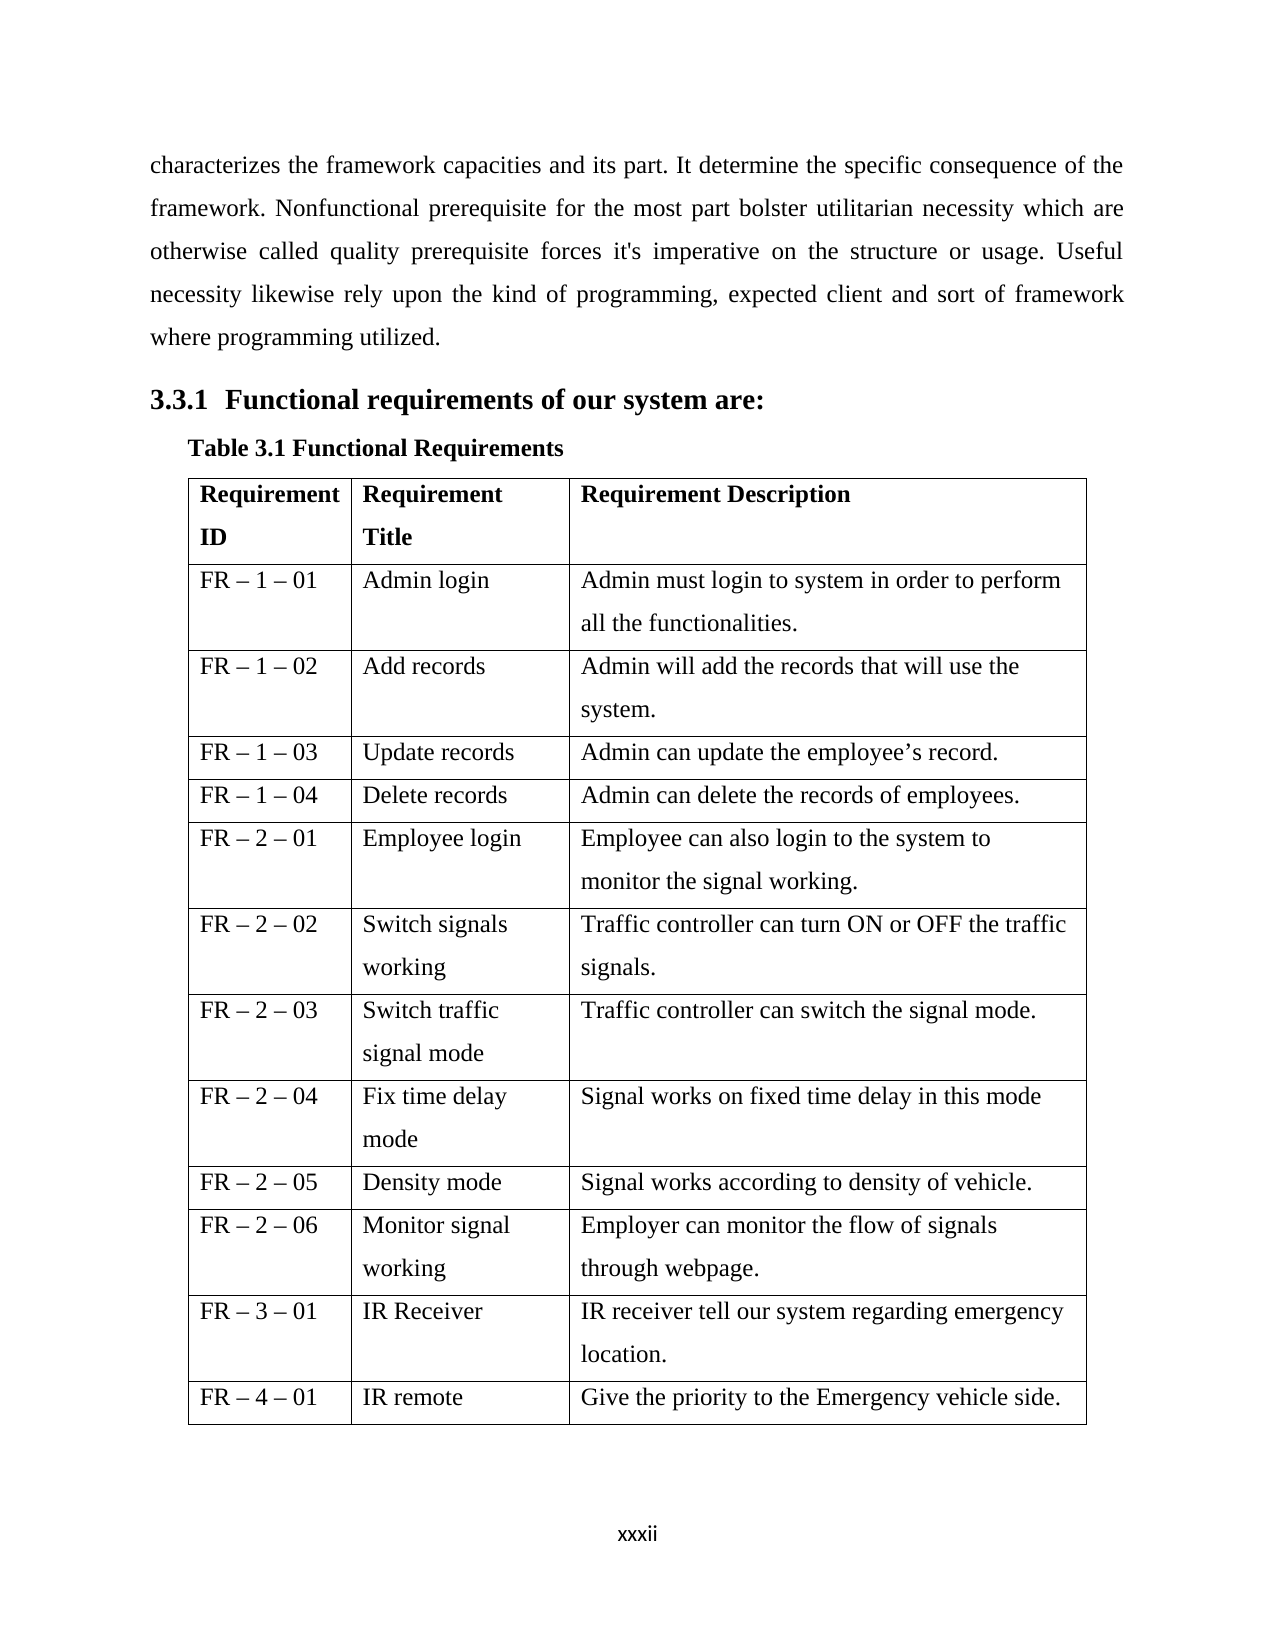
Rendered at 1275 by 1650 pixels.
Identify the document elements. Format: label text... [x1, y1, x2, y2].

table_cell FR – 2 – 03 [189, 995, 351, 1080]
table_cell Employer can monitor the flow of signals through webpage. [570, 1210, 1086, 1295]
table_cell FR – 2 – 01 [189, 823, 351, 908]
table_cell FR – 2 – 05 [189, 1167, 351, 1209]
table_cell Admin can update the employee’s record. [570, 737, 1086, 779]
table_cell FR – 1 – 04 [189, 780, 351, 822]
table_cell Admin login [352, 565, 569, 650]
table_header Requirement Description [570, 479, 1086, 564]
table_cell Give the priority to the Emergency vehicle side. [570, 1382, 1086, 1424]
table_cell FR – 3 – 01 [189, 1296, 351, 1381]
table_cell IR remote [352, 1382, 569, 1424]
table_cell Traffic controller can turn ON or OFF the traffic signals. [570, 909, 1086, 994]
table_cell FR – 1 – 02 [189, 651, 351, 736]
subtitle Functional requirements of our system are: [150, 382, 1125, 416]
table_cell Signal works according to density of vehicle. [570, 1167, 1086, 1209]
table_cell FR – 4 – 01 [189, 1382, 351, 1424]
table_cell IR receiver tell our system regarding emergency location. [570, 1296, 1086, 1381]
table_cell Admin must login to system in order to perform all the functionalities. [570, 565, 1086, 650]
table_cell IR Receiver [352, 1296, 569, 1381]
table_cell FR – 2 – 04 [189, 1081, 351, 1166]
table_cell Traffic controller can switch the signal mode. [570, 995, 1086, 1080]
table_header Requirement Title [352, 479, 569, 564]
table_cell Delete records [352, 780, 569, 822]
table_cell Employee can also login to the system to monitor the signal working. [570, 823, 1086, 908]
table_cell Switch signals working [352, 909, 569, 994]
table_cell Admin can delete the records of employees. [570, 780, 1086, 822]
table_cell Employee login [352, 823, 569, 908]
table_cell Density mode [352, 1167, 569, 1209]
table_cell Add records [352, 651, 569, 736]
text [150, 150, 1125, 351]
table_cell FR – 1 – 03 [189, 737, 351, 779]
table_cell Switch traffic signal mode [352, 995, 569, 1080]
table_cell FR – 2 – 06 [189, 1210, 351, 1295]
table_cell Fix time delay mode [352, 1081, 569, 1166]
text Table 3.1 Functional Requirements [150, 433, 1125, 461]
table_cell FR – 1 – 01 [189, 565, 351, 650]
table_cell FR – 2 – 02 [189, 909, 351, 994]
table_cell Update records [352, 737, 569, 779]
table_cell Monitor signal working [352, 1210, 569, 1295]
table_header Requirement ID [189, 479, 351, 564]
table_cell Signal works on fixed time delay in this mode [570, 1081, 1086, 1166]
table_cell Admin will add the records that will use the system. [570, 651, 1086, 736]
